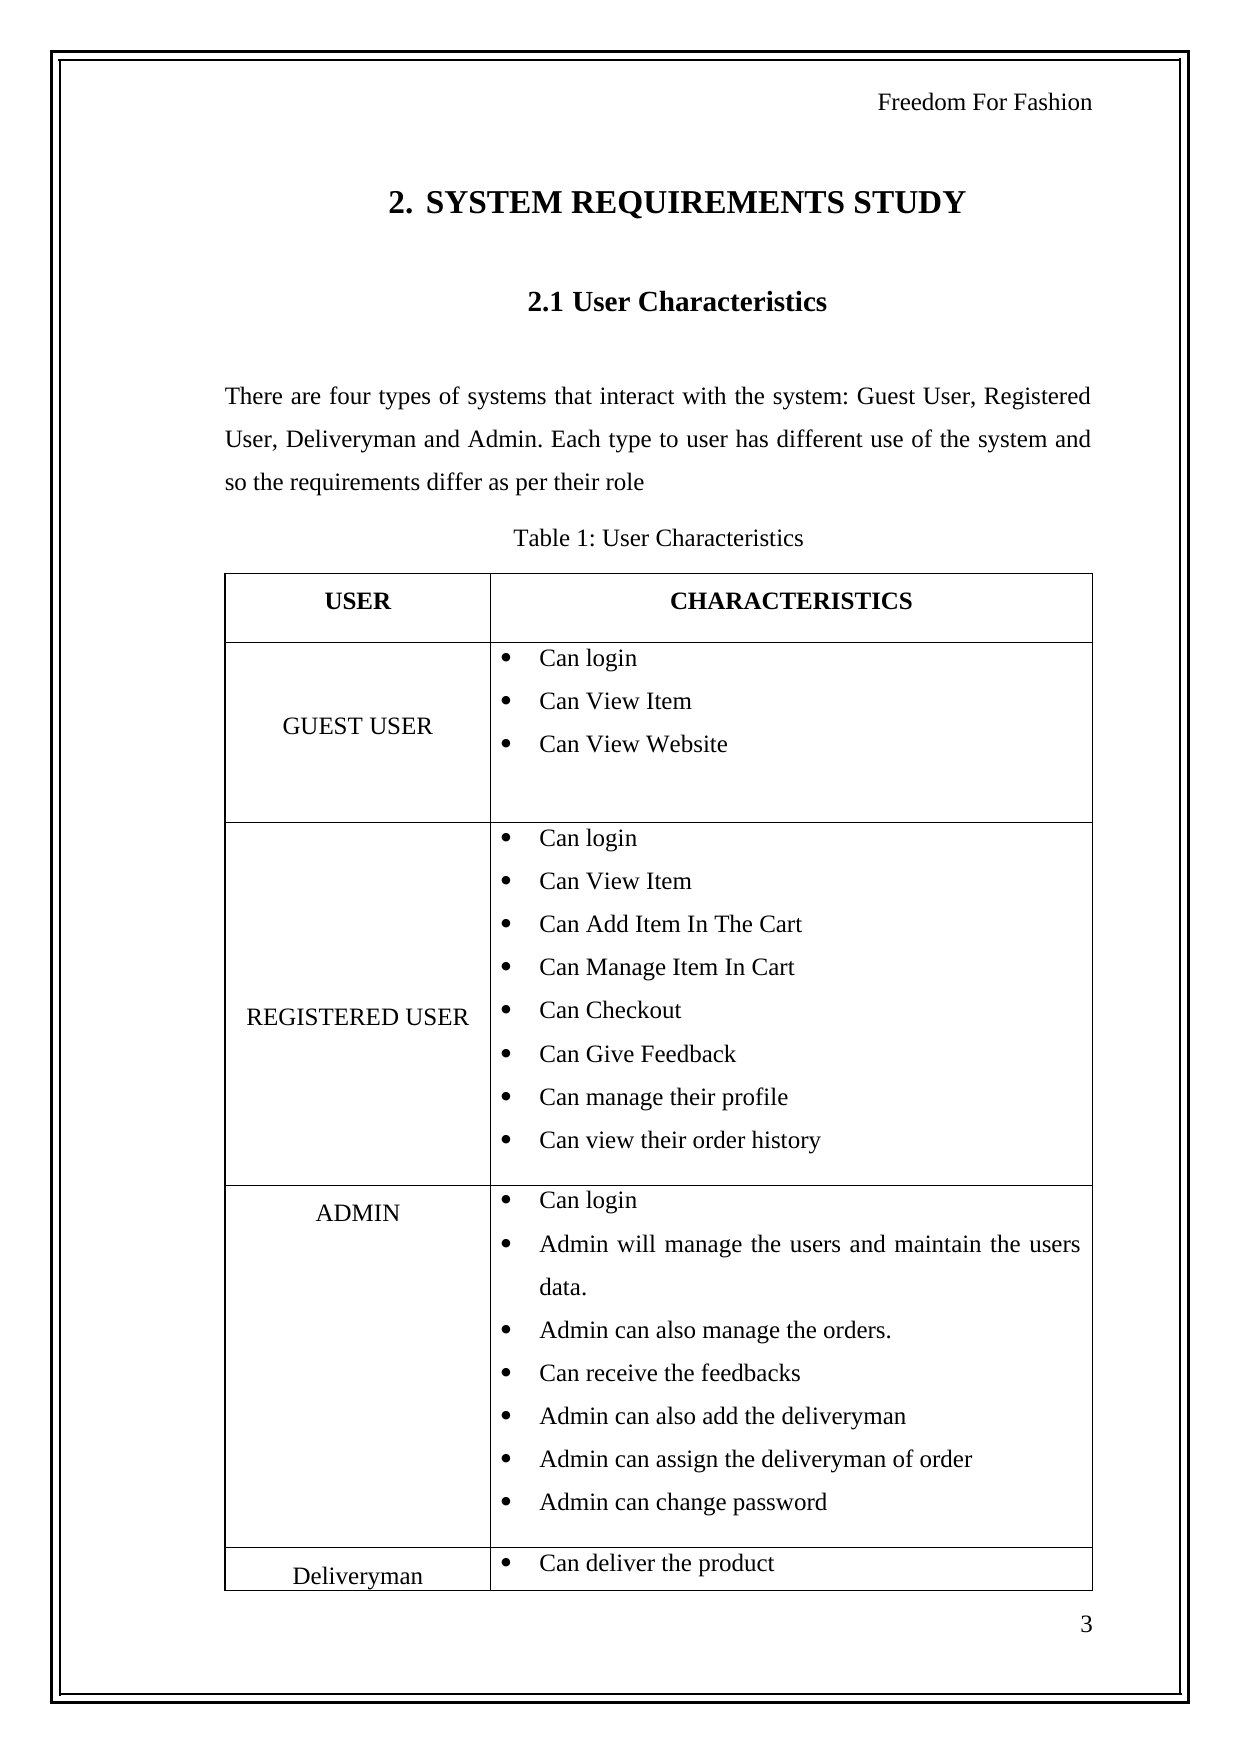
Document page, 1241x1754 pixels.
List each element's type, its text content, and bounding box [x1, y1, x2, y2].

text There are four types of systems that interact with the system: Guest User, Registered User, Deliveryman and Admin. Each type to user has different use of the system and so the requirements differ as per their role [224, 381, 1092, 496]
table_cell REGISTERED USER [226, 823, 490, 1184]
table_cell GUEST USER [226, 643, 490, 822]
subtitle SYSTEM REQUIREMENTS STUDY [262, 182, 1092, 221]
table_cell Can login Can View Item Can View Website [491, 643, 1092, 822]
table_header USER [226, 574, 490, 642]
table_cell Deliveryman [226, 1548, 490, 1589]
table_cell ADMIN [226, 1186, 490, 1547]
subtitle User Characteristics [262, 284, 1092, 318]
table_cell Can login Can View Item Can Add Item In The Cart Can Manage Item In Cart Can Checkout Can Give Feedback Can manage their profile Can view their order history [491, 823, 1092, 1184]
table_header CHARACTERISTICS [491, 574, 1092, 642]
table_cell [491, 1548, 1092, 1589]
text Table 1: User Characteristics [224, 523, 1092, 552]
table_cell Can login Admin will manage the users and maintain the users data. Admin can also manage the orders. Can receive the feedbacks Admin can also add the deliveryman Admin can assign the deliveryman of order Admin can change password [491, 1186, 1092, 1547]
